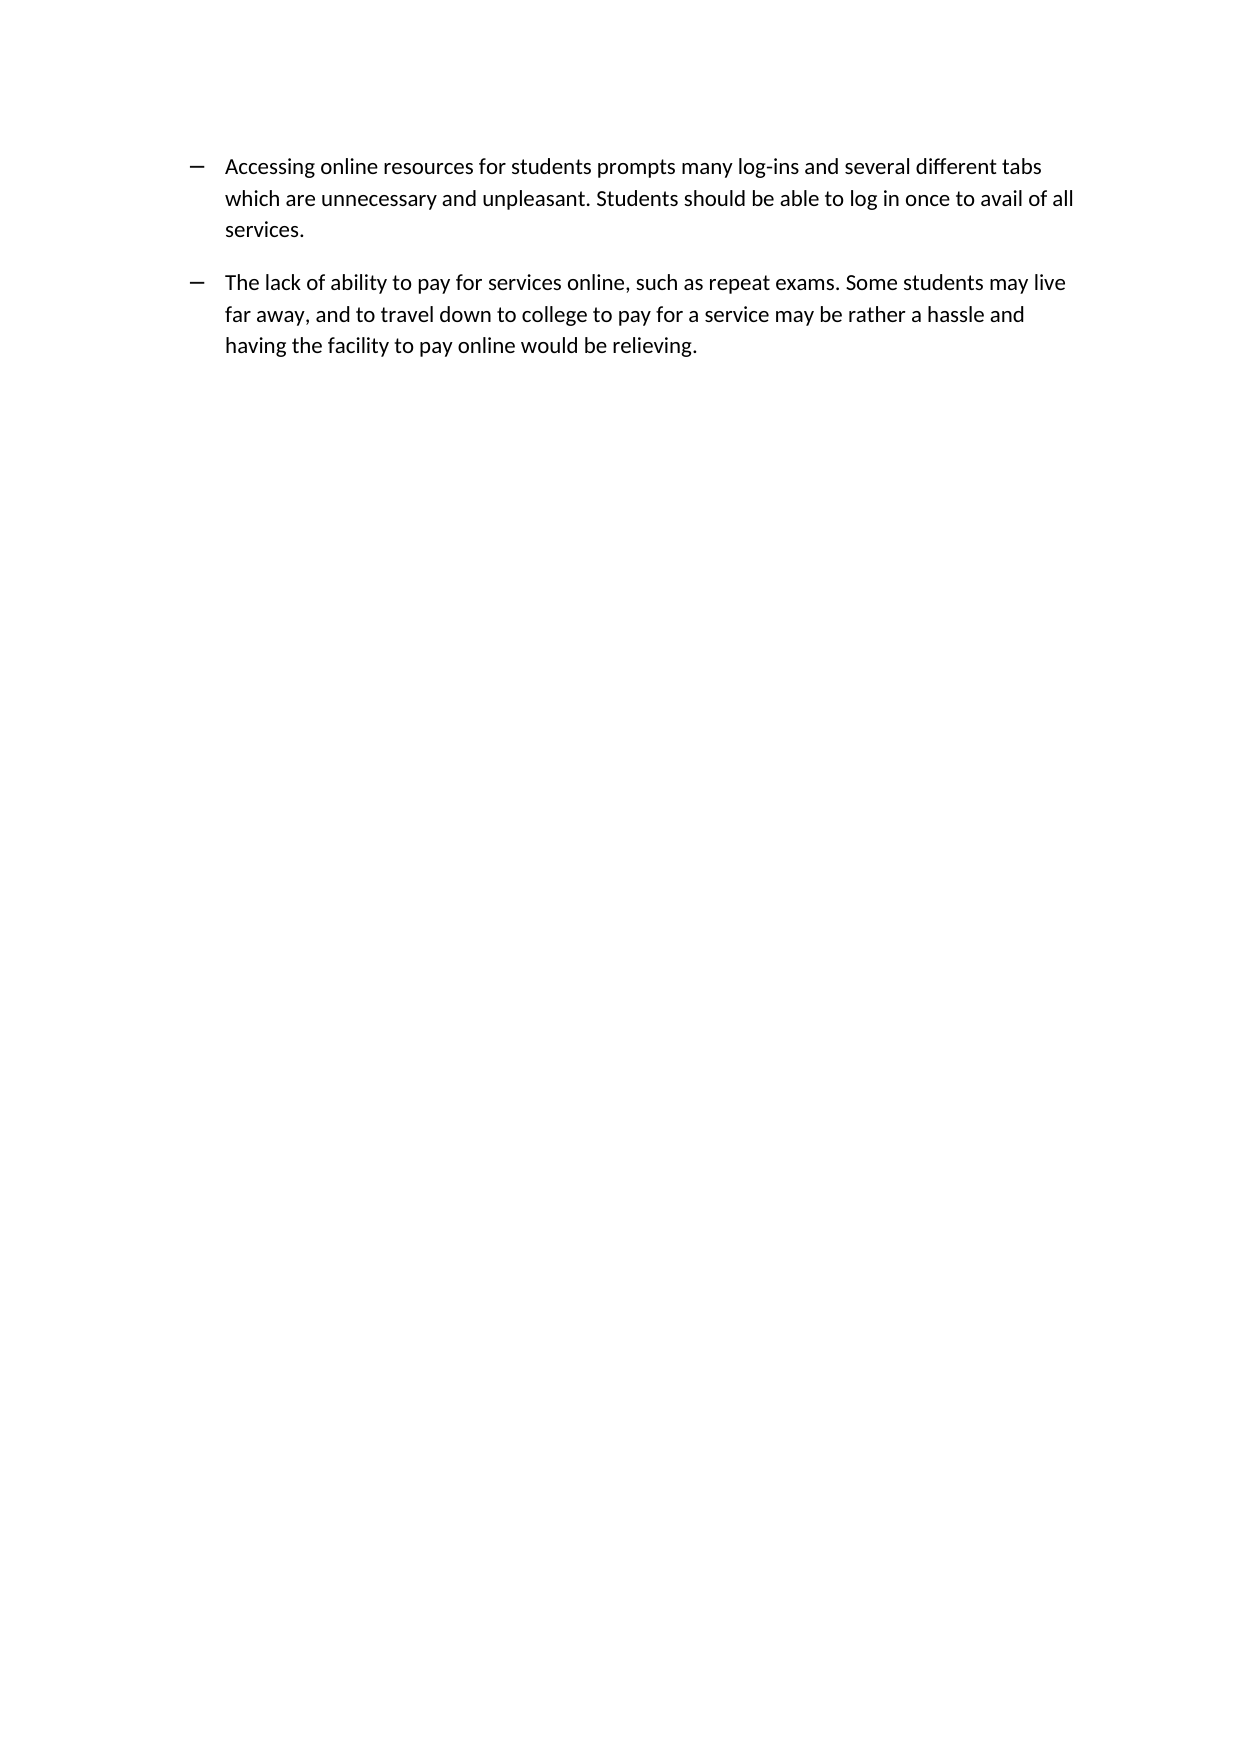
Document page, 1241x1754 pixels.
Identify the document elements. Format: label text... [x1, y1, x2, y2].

list The lack of ability to pay for services online, such as repeat exams. Some students may live far away, and to travel down to college to pay for a service may be rather a hassle and having the facility to pay online would be relieving. [187, 266, 1090, 359]
list Accessing online resources for students prompts many log-ins and several different tabs which are unnecessary and unpleasant. Students should be able to log in once to avail of all services. [187, 150, 1090, 243]
